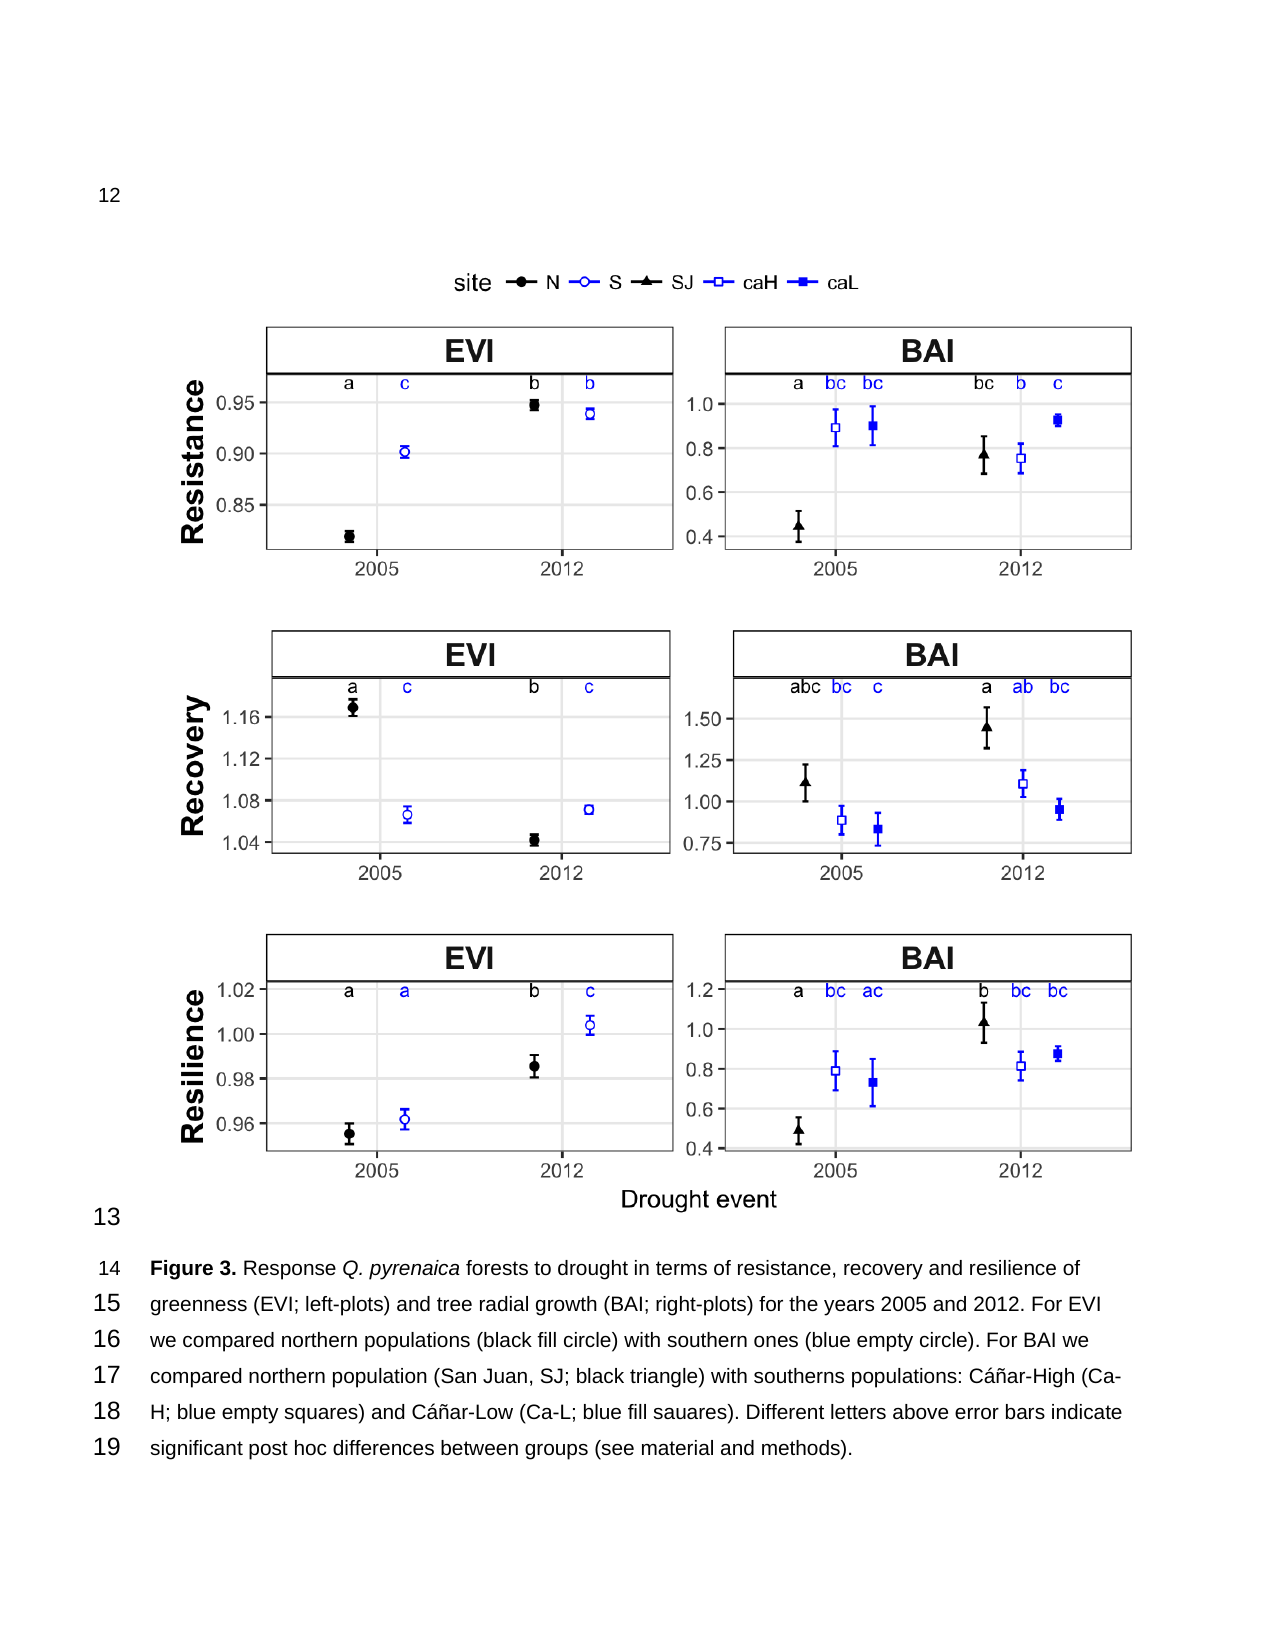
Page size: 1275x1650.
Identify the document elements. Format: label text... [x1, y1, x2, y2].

text Figure 3. Response Q. pyrenaica forests to drought in terms of resistance, recovery and resilience of greenness (EVI; left-plots) and tree radial growth (BAI; right-plots) for the years 2005 and 2012. For EVI we compared northern populations (black fill circle) with southern ones (blue empty circle). For BAI we compared northern population (San Juan, SJ; black triangle) with southerns populations: Cáñar-High (Ca-H; blue empty squares) and Cáñar-Low (Ca-L; blue fill sauares). Different letters above error bars indicate significant post hoc differences between groups (see material and methods). [150, 1256, 1125, 1459]
picture [168, 250, 1144, 1225]
